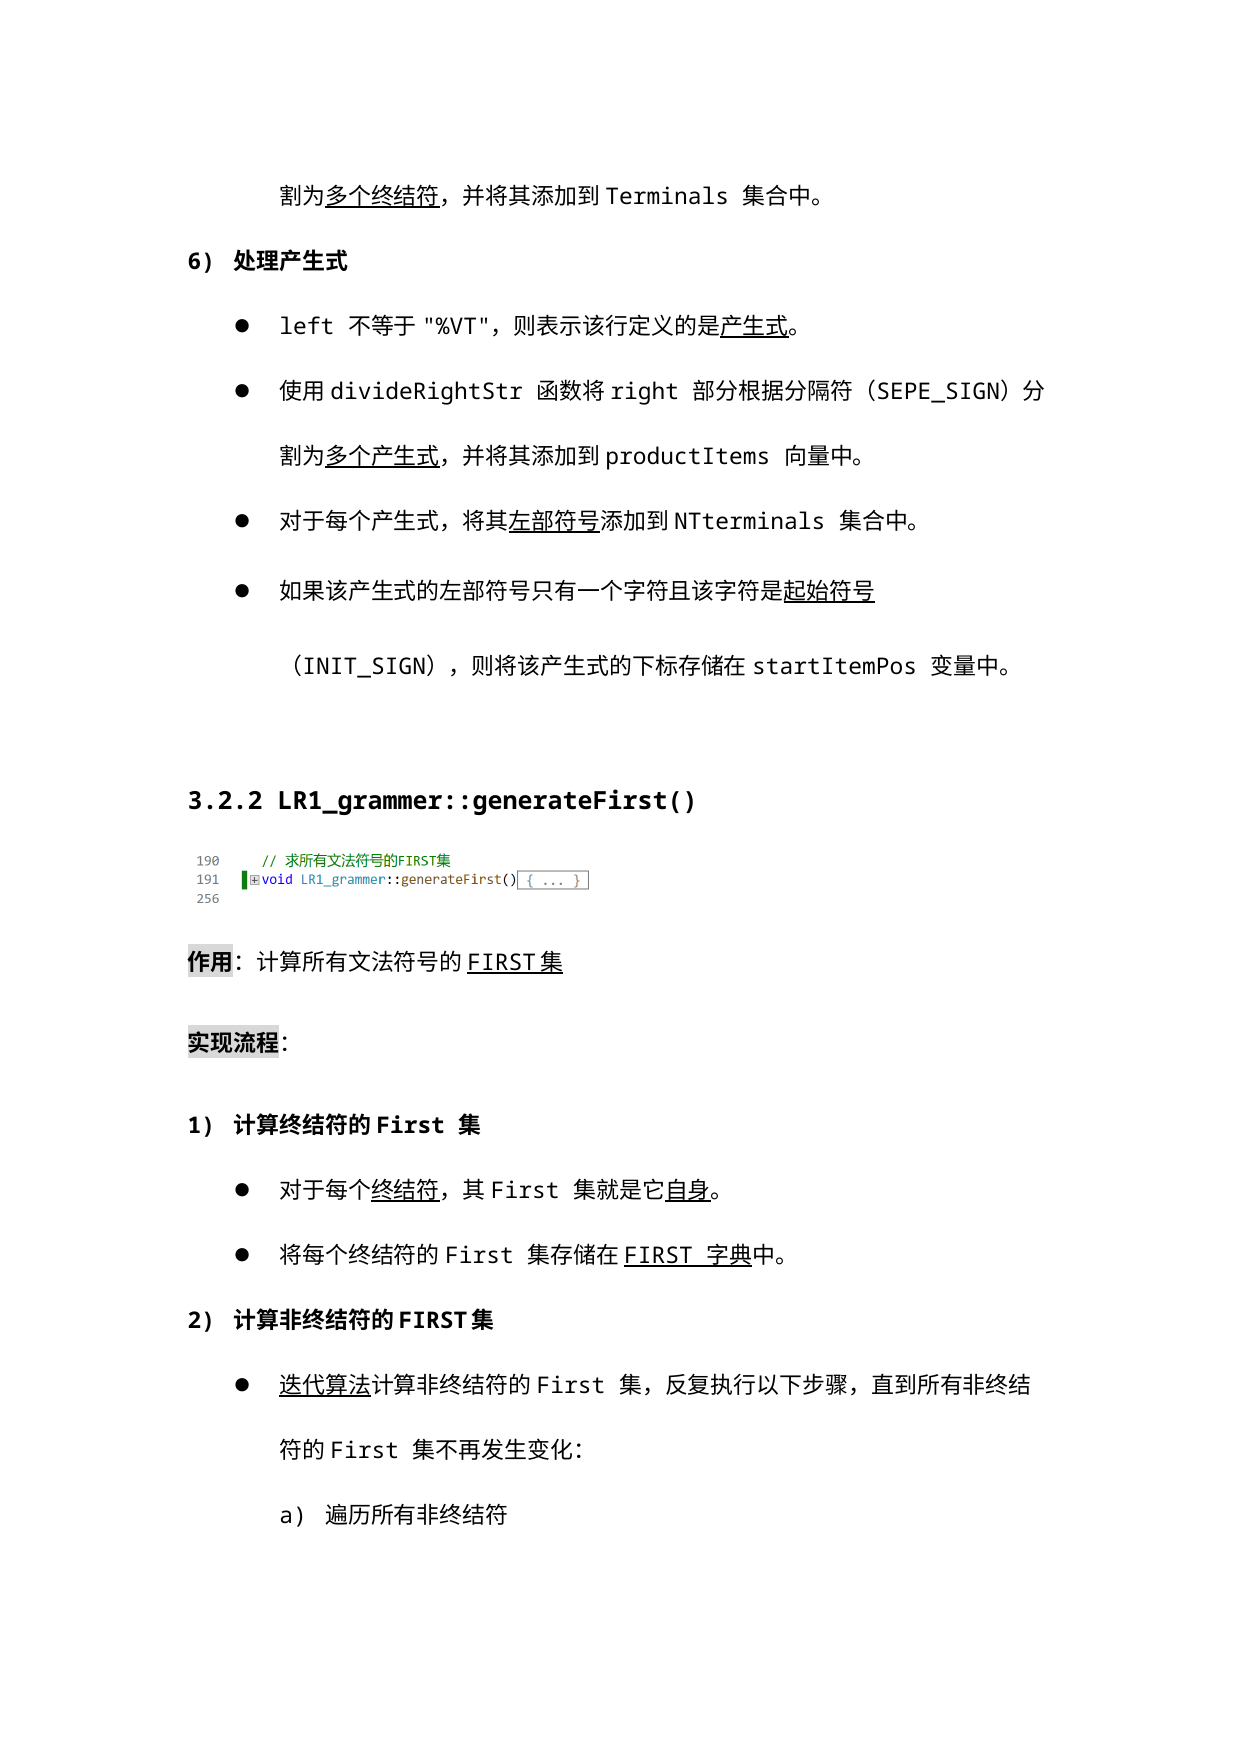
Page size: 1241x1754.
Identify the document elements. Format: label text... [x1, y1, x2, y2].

list 对于每个终结符，其 First 集就是它自身。 [233, 1156, 1053, 1221]
picture [187, 849, 1053, 908]
list 迭代算法计算非终结符的 First 集，反复执行以下步骤，直到所有非终结符的 First 集不再发生变化： [233, 1351, 1053, 1481]
text 作用：计算所有文法符号的FIRST集 [187, 928, 1053, 993]
text 实现流程： [187, 1009, 1053, 1074]
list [233, 162, 1053, 227]
list 使用 divideRightStr 函数将 right 部分根据分隔符（SEPE_SIGN）分割为多个产生式，并将其添加到 productItems 向量中。 [233, 357, 1053, 487]
list 计算非终结符的FIRST集 [187, 1286, 1053, 1351]
list 如果该产生式的左部符号只有一个字符且该字符是起始符号（INIT_SIGN），则将该产生式的下标存储在 startItemPos 变量中。 [233, 557, 1053, 697]
list left 不等于 "%VT"，则表示该行定义的是产生式。 [233, 292, 1053, 357]
list 计算终结符的 First 集 [187, 1091, 1053, 1156]
subtitle 3.2.2 LR1_grammer::generateFirst() [187, 767, 1053, 832]
list 对于每个产生式，将其左部符号添加到 NTterminals 集合中。 [233, 487, 1053, 552]
list 处理产生式 [187, 227, 1053, 292]
list 将每个终结符的 First 集存储在 FIRST 字典中。 [233, 1221, 1053, 1286]
list 遍历所有非终结符 [279, 1481, 1053, 1546]
